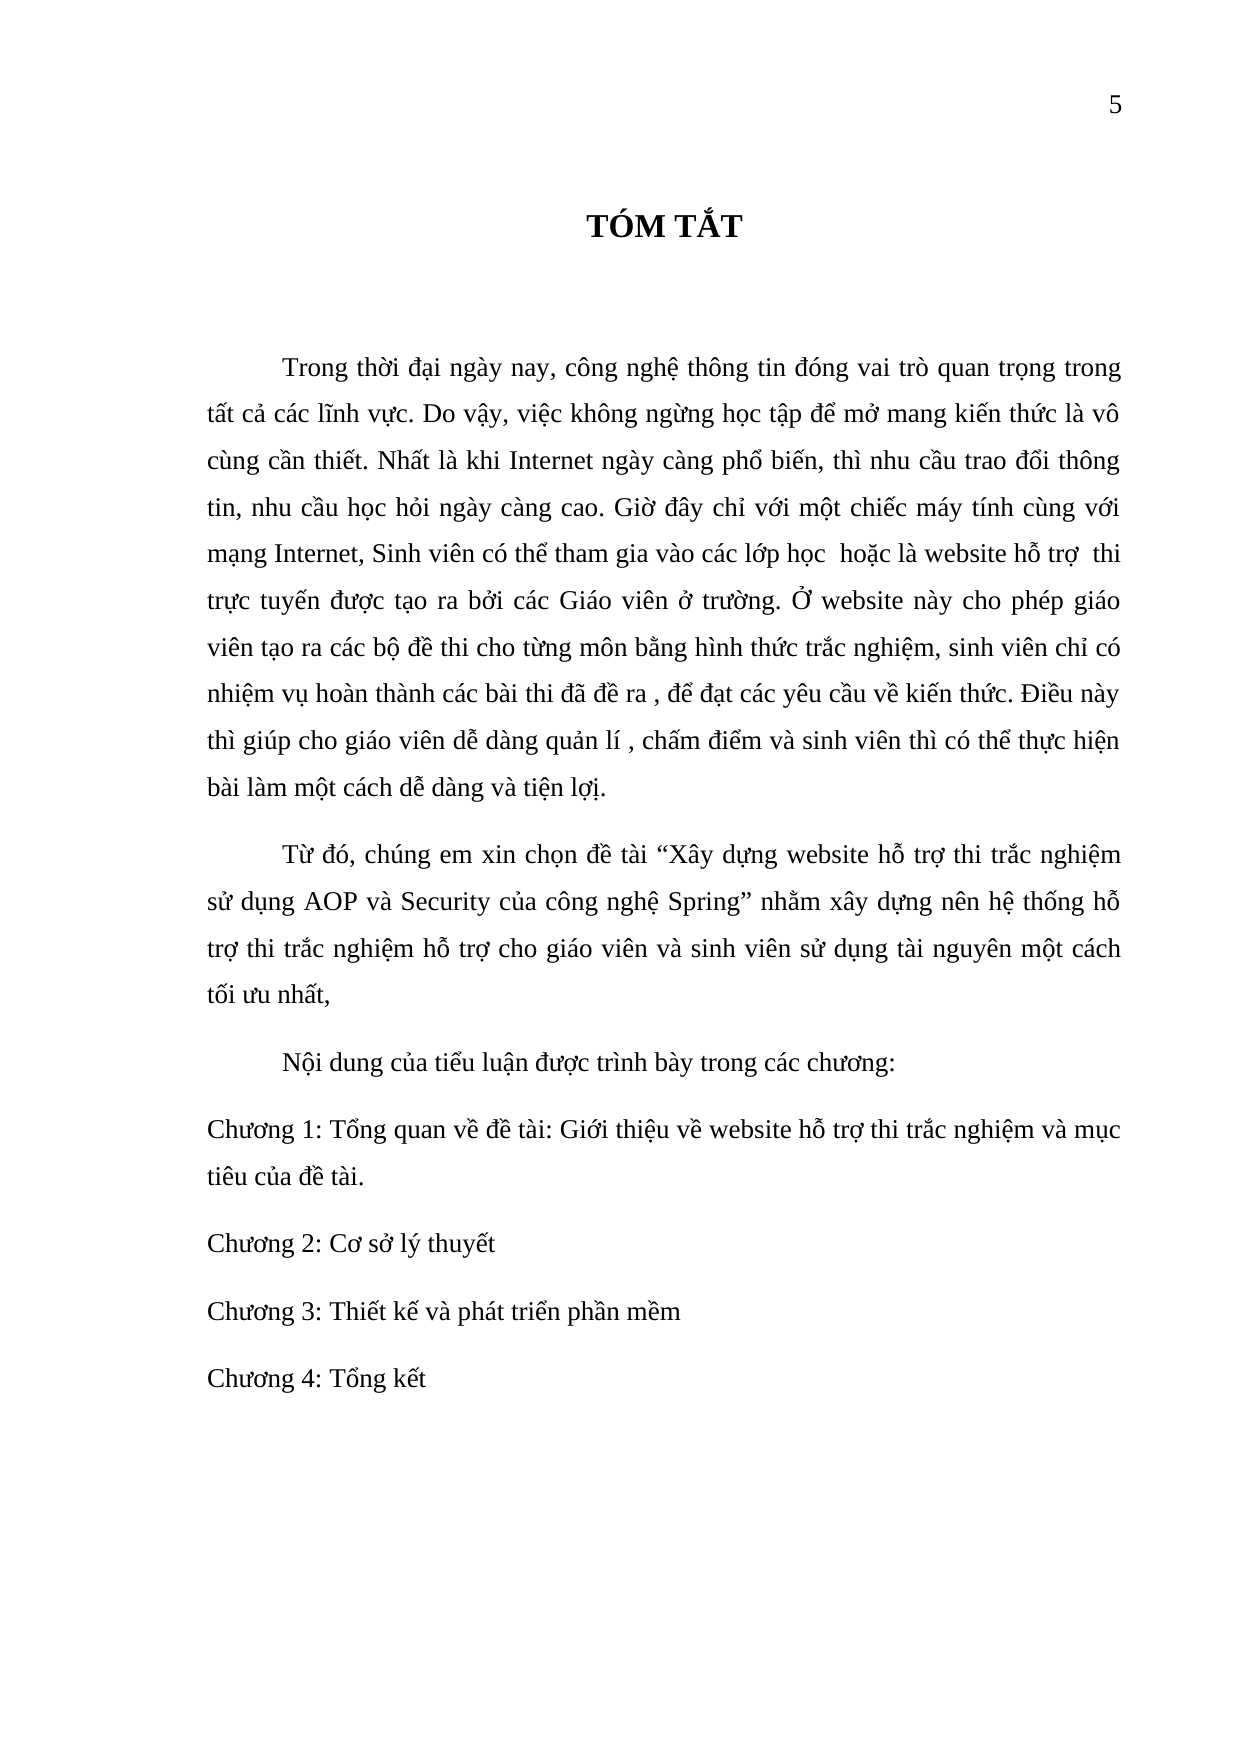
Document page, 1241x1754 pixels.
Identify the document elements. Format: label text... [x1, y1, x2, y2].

text Nội dung của tiểu luận được trình bày trong các chương: [207, 1046, 1122, 1077]
text Chương 3: Thiết kế và phát triển phần mềm [207, 1295, 1122, 1326]
text Chương 4: Tổng kết [207, 1363, 1122, 1394]
text Chương 2: Cơ sở lý thuyết [207, 1228, 1122, 1259]
text Chương 1: Tổng quan về đề tài: Giới thiệu về website hỗ trợ thi trắc nghiệm và mục tiêu của đề tài. [207, 1113, 1122, 1191]
text TÓM TẮT [207, 207, 1122, 245]
text Từ đó, chúng em xin chọn đề tài “Xây dựng website hỗ trợ thi trắc nghiệm sử dụng AOP và Security của công nghệ Spring” nhằm xây dựng nên hệ thống hỗ trợ thi trắc nghiệm hỗ trợ cho giáo viên và sinh viên sử dụng tài nguyên một cách tối ưu nhất, [207, 838, 1122, 1009]
text Trong thời đại ngày nay, công nghệ thông tin đóng vai trò quan trọng trong tất cả các lĩnh vực. Do vậy, việc không ngừng học tập để mở mang kiến thức là vô cùng cần thiết. Nhất là khi Internet ngày càng phổ biến, thì nhu cầu trao đổi thông tin, nhu cầu học hỏi ngày càng cao. Giờ đây chỉ với một chiếc máy tính cùng với mạng Internet, Sinh viên có thể tham gia vào các lớp học hoặc là website hỗ trợ thi trực tuyến được tạo ra bởi các Giáo viên ở trường. Ở website này cho phép giáo viên tạo ra các bộ đề thi cho từng môn bằng hình thức trắc nghiệm, sinh viên chỉ có nhiệm vụ hoàn thành các bài thi đã đề ra , để đạt các yêu cầu về kiến thức. Điều này thì giúp cho giáo viên dễ dàng quản lí , chấm điểm và sinh viên thì có thể thực hiện bài làm một cách dễ dàng và tiện lợị. [207, 351, 1122, 802]
